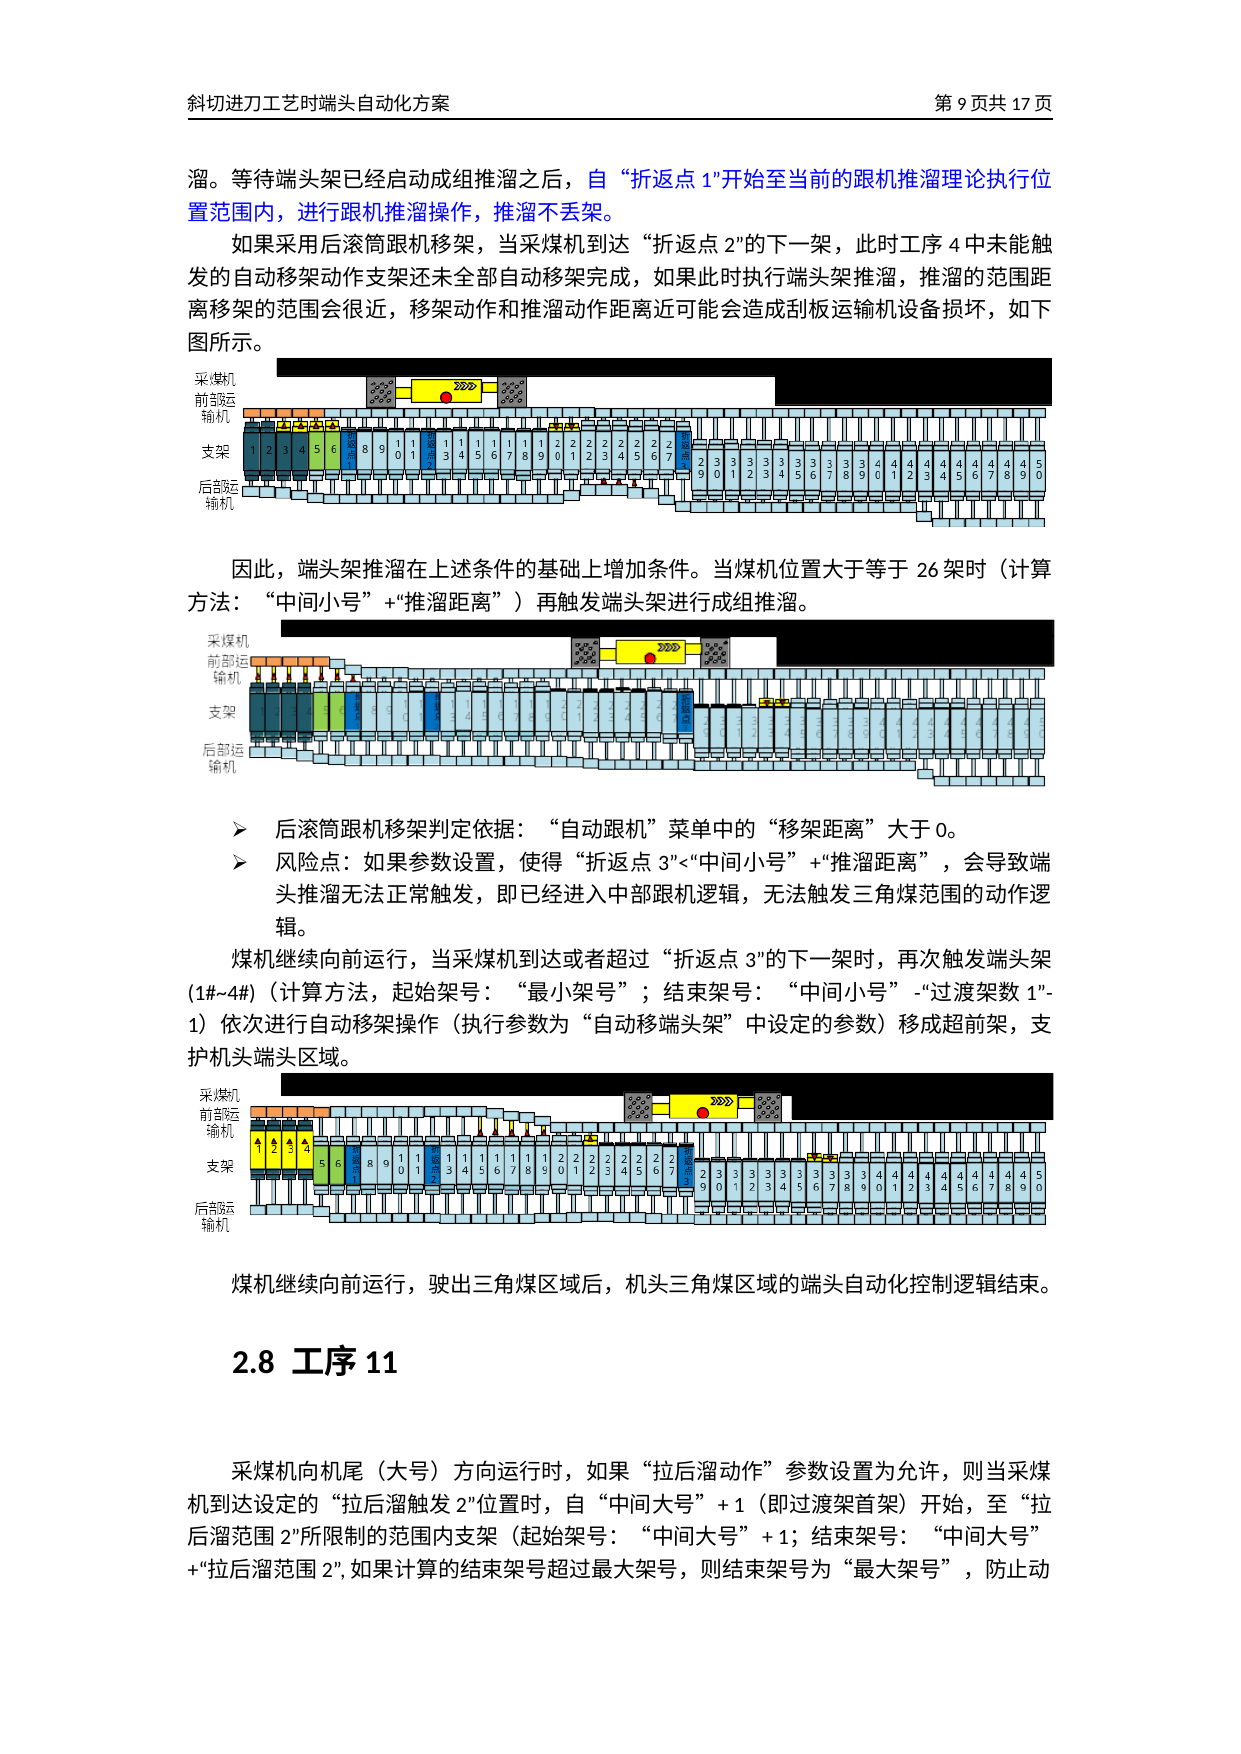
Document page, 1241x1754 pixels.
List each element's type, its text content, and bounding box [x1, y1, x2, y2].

list 后滚筒跟机移架判定依据：“自动跟机”菜单中的“移架距离”大于0。 [231, 812, 1053, 844]
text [187, 162, 1053, 227]
subtitle 工序11 [232, 1327, 1053, 1392]
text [187, 1454, 1053, 1584]
list 风险点：如果参数设置，使得“折返点3”<“中间小号”+“推溜距离”，会导致端头推溜无法正常触发，即已经进入中部跟机逻辑，无法触发三角煤范围的动作逻辑。 [231, 844, 1053, 942]
text 煤机继续向前运行，当采煤机到达或者超过“折返点3”的下一架时，再次触发端头架 (1#~4#)（计算方法，起始架号：“最小架号”；结束架号：“中间小号”-“过渡架数1”- 1）依次进行自动移架操作（执行参数为“自动移端头架”中设定的参数）移成超前架，支护机头端头区域。 [187, 942, 1053, 1072]
text 煤机继续向前运行，驶出三角煤区域后，机头三角煤区域的端头自动化控制逻辑结束。 [187, 1267, 1053, 1299]
text 如果采用后滚筒跟机移架，当采煤机到达“折返点2”的下一架，此时工序4中未能触发的自动移架动作支架还未全部自动移架完成，如果此时执行端头架推溜，推溜的范围距离移架的范围会很近，移架动作和推溜动作距离近可能会造成刮板运输机设备损坏，如下图所示。 [187, 227, 1053, 357]
text 因此，端头架推溜在上述条件的基础上增加条件。当煤机位置大于等于26架时（计算方法：“中间小号”+“推溜距离”）再触发端头架进行成组推溜。 [187, 552, 1053, 617]
